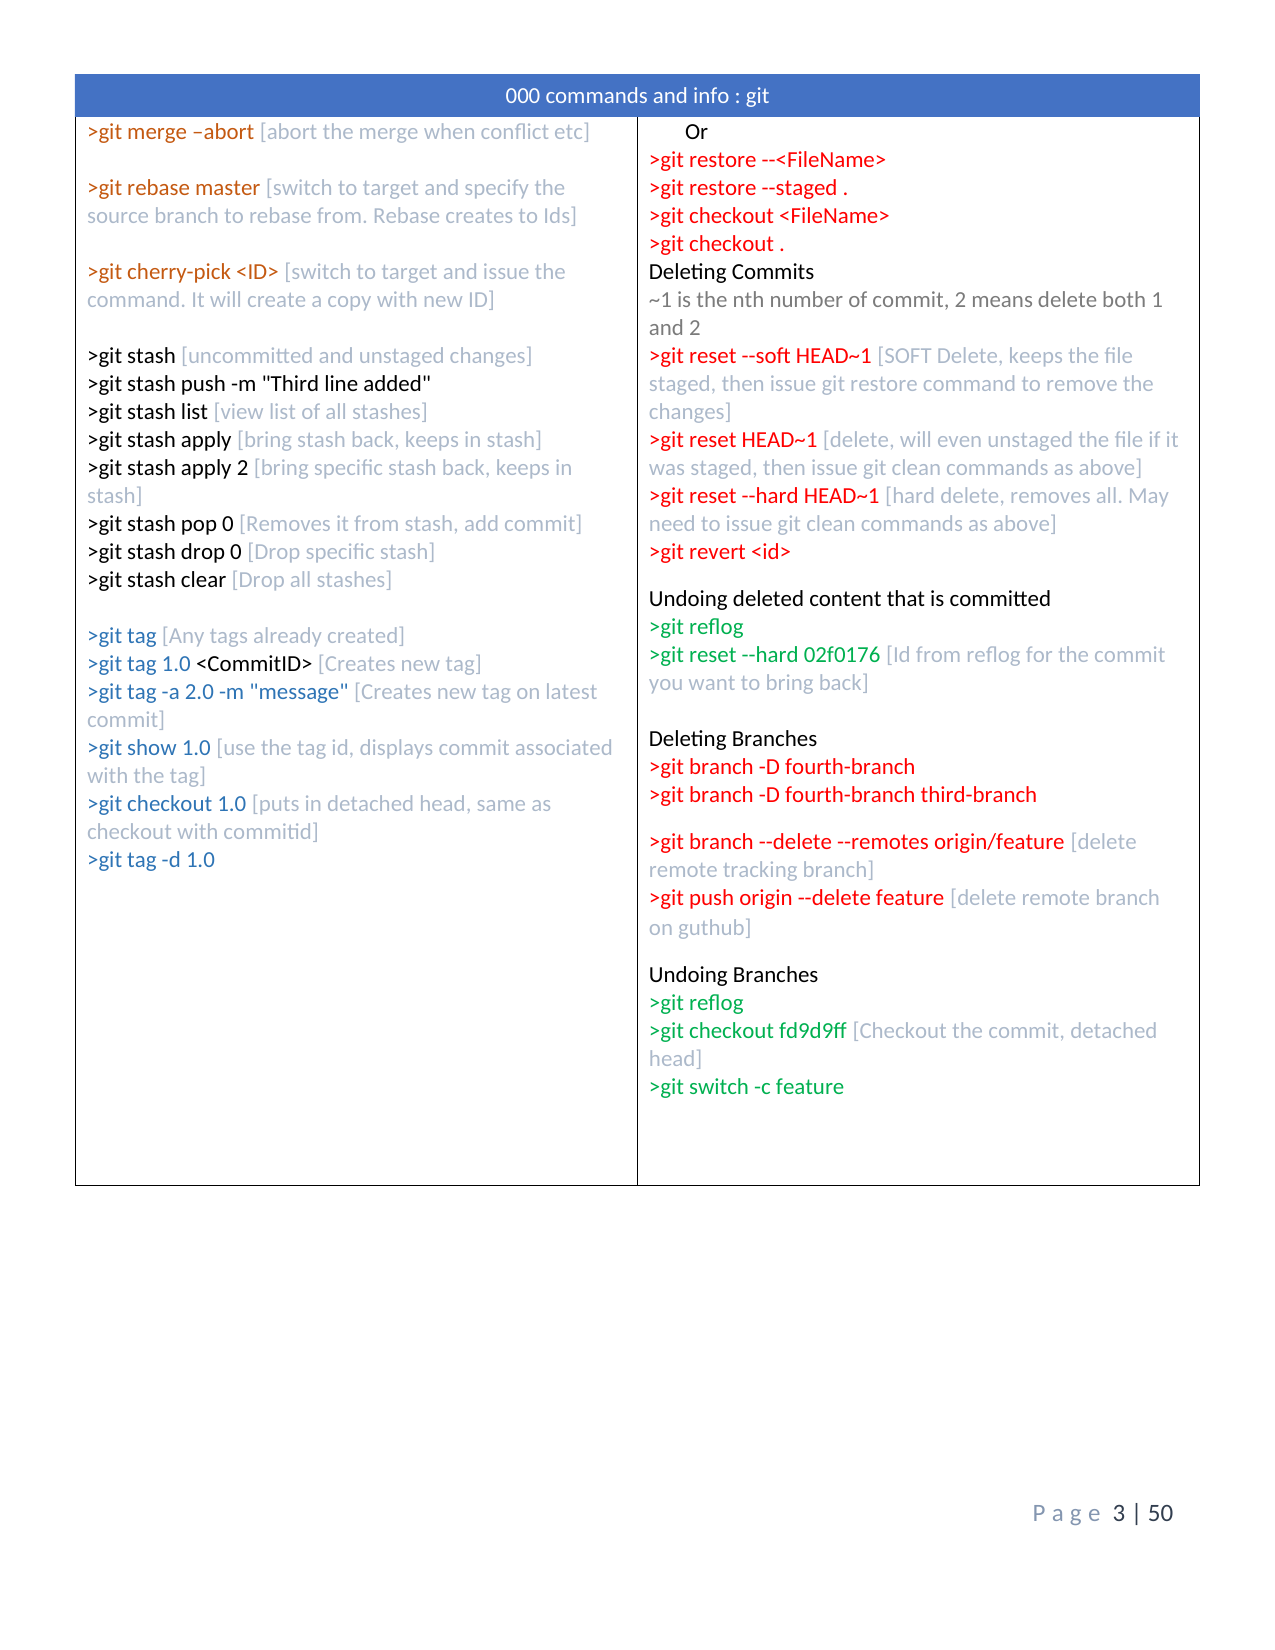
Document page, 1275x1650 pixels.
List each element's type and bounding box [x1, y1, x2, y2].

table_header [638, 117, 1199, 1184]
table_header [76, 117, 637, 1184]
